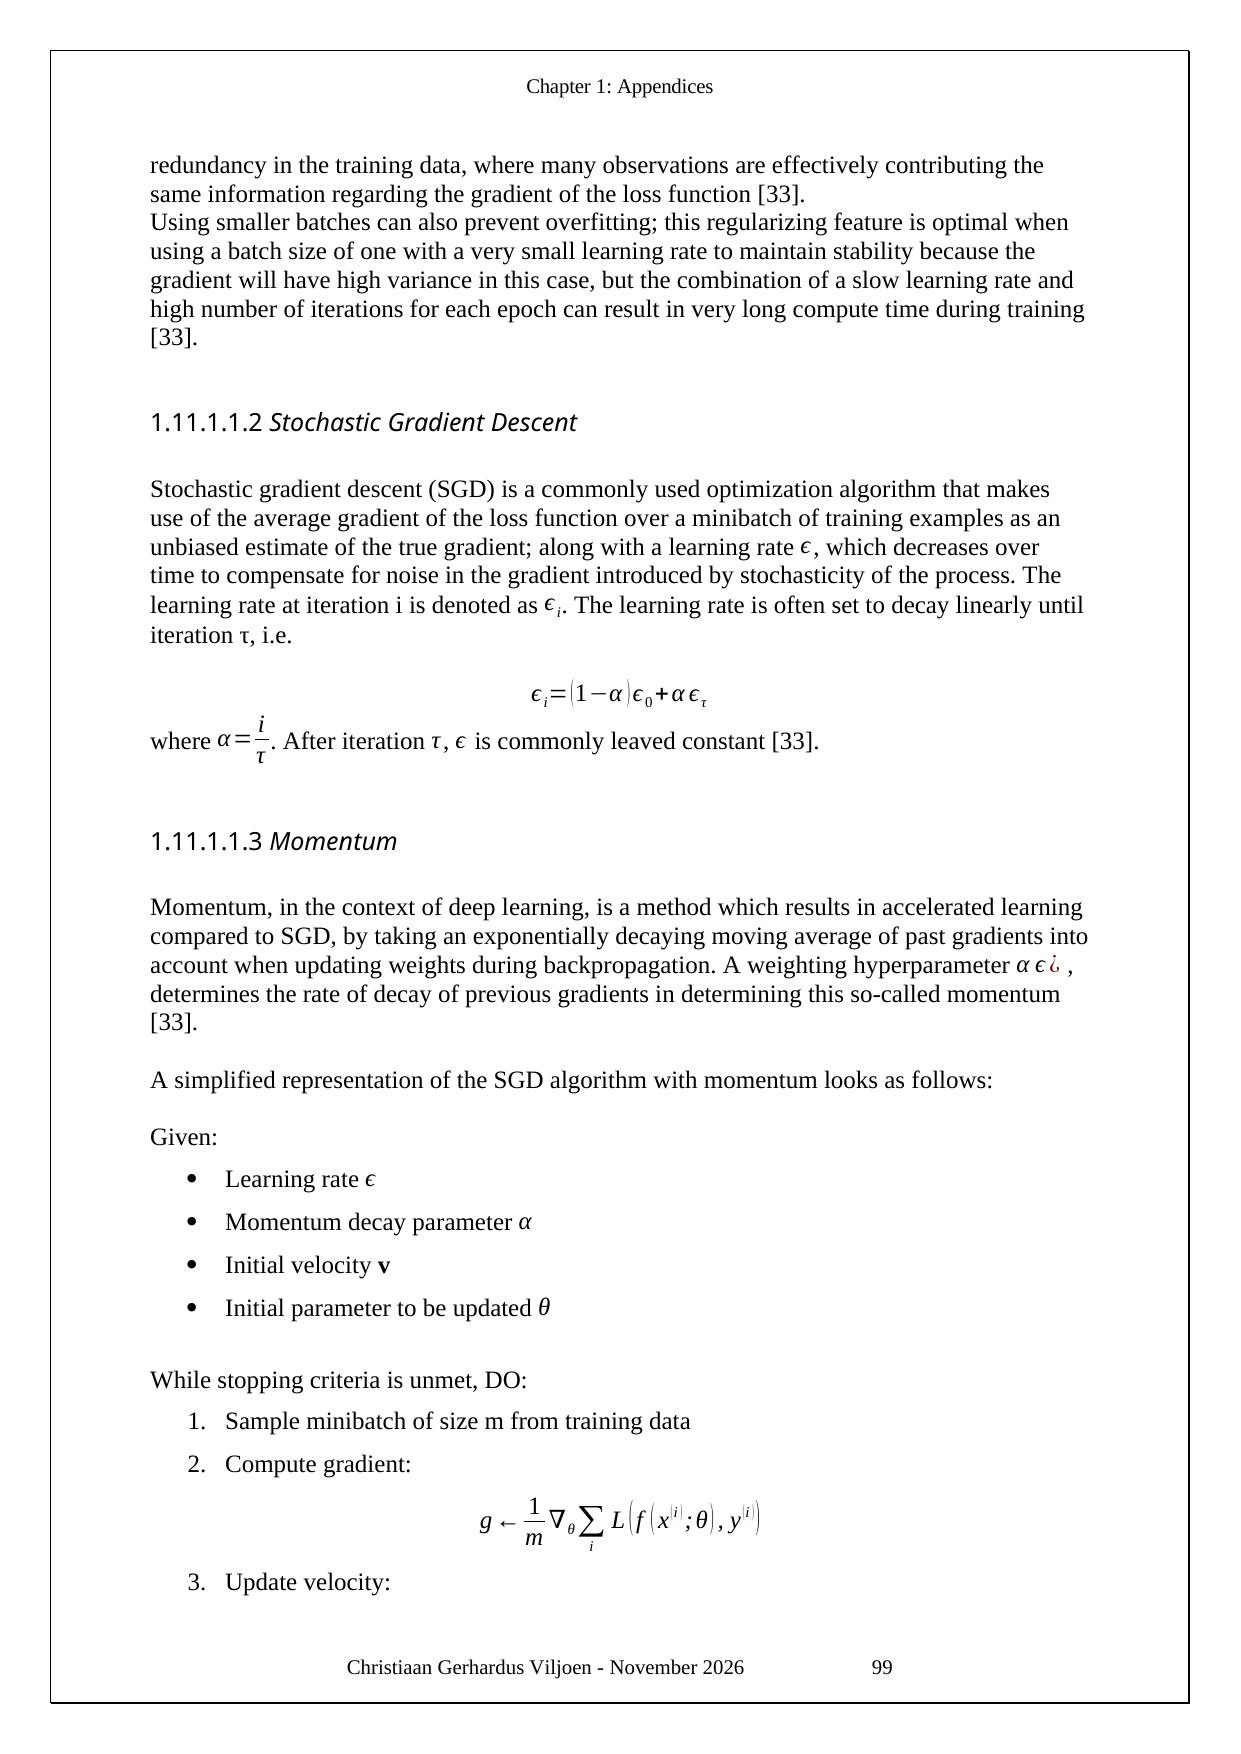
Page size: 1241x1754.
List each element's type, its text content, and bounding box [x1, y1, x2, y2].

text Momentum, in the context of deep learning, is a method which results in accelerated learning compared to SGD, by taking an exponentially decaying moving average of past gradients into account when updating weights during backpropagation. A weighting hyperparameter , determines the rate of decay of previous gradients in determining this so-called momentum . [150, 892, 1089, 1036]
text A simplified representation of the SGD algorithm with momentum looks as follows: [150, 1065, 1089, 1094]
subtitle Momentum [150, 823, 1089, 857]
subtitle Stochastic Gradient Descent [150, 405, 1089, 439]
list Learning rate [187, 1164, 1089, 1192]
list Momentum decay parameter [187, 1207, 1089, 1236]
list Initial parameter to be updated [187, 1293, 1089, 1322]
text Stochastic gradient descent (SGD) is a commonly used optimization algorithm that makes use of the average gradient of the loss function over a minibatch of training examples as an unbiased estimate of the true gradient; along with a learning rate , which decreases over time to compensate for noise in the gradient introduced by stochasticity of the process. The learning rate at iteration i is denoted as . The learning rate is often set to decay linearly until iteration τ, i.e. [150, 474, 1089, 649]
list Update velocity: [187, 1567, 1089, 1596]
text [150, 150, 1089, 207]
list Sample minibatch of size m from training data [187, 1406, 1089, 1435]
text where . After iteration , is commonly leaved constant . [150, 711, 1089, 770]
list Compute gradient: [187, 1449, 1089, 1478]
text Using smaller batches can also prevent overfitting; this regularizing feature is optimal when using a batch size of one with a very small learning rate to maintain stability because the gradient will have high variance in this case, but the combination of a slow learning rate and high number of iterations for each epoch can result in very long compute time during training . [150, 207, 1089, 351]
text While stopping criteria is unmet, DO: [150, 1365, 1089, 1394]
list Initial velocity v [187, 1250, 1089, 1279]
text Given: [150, 1122, 1089, 1151]
